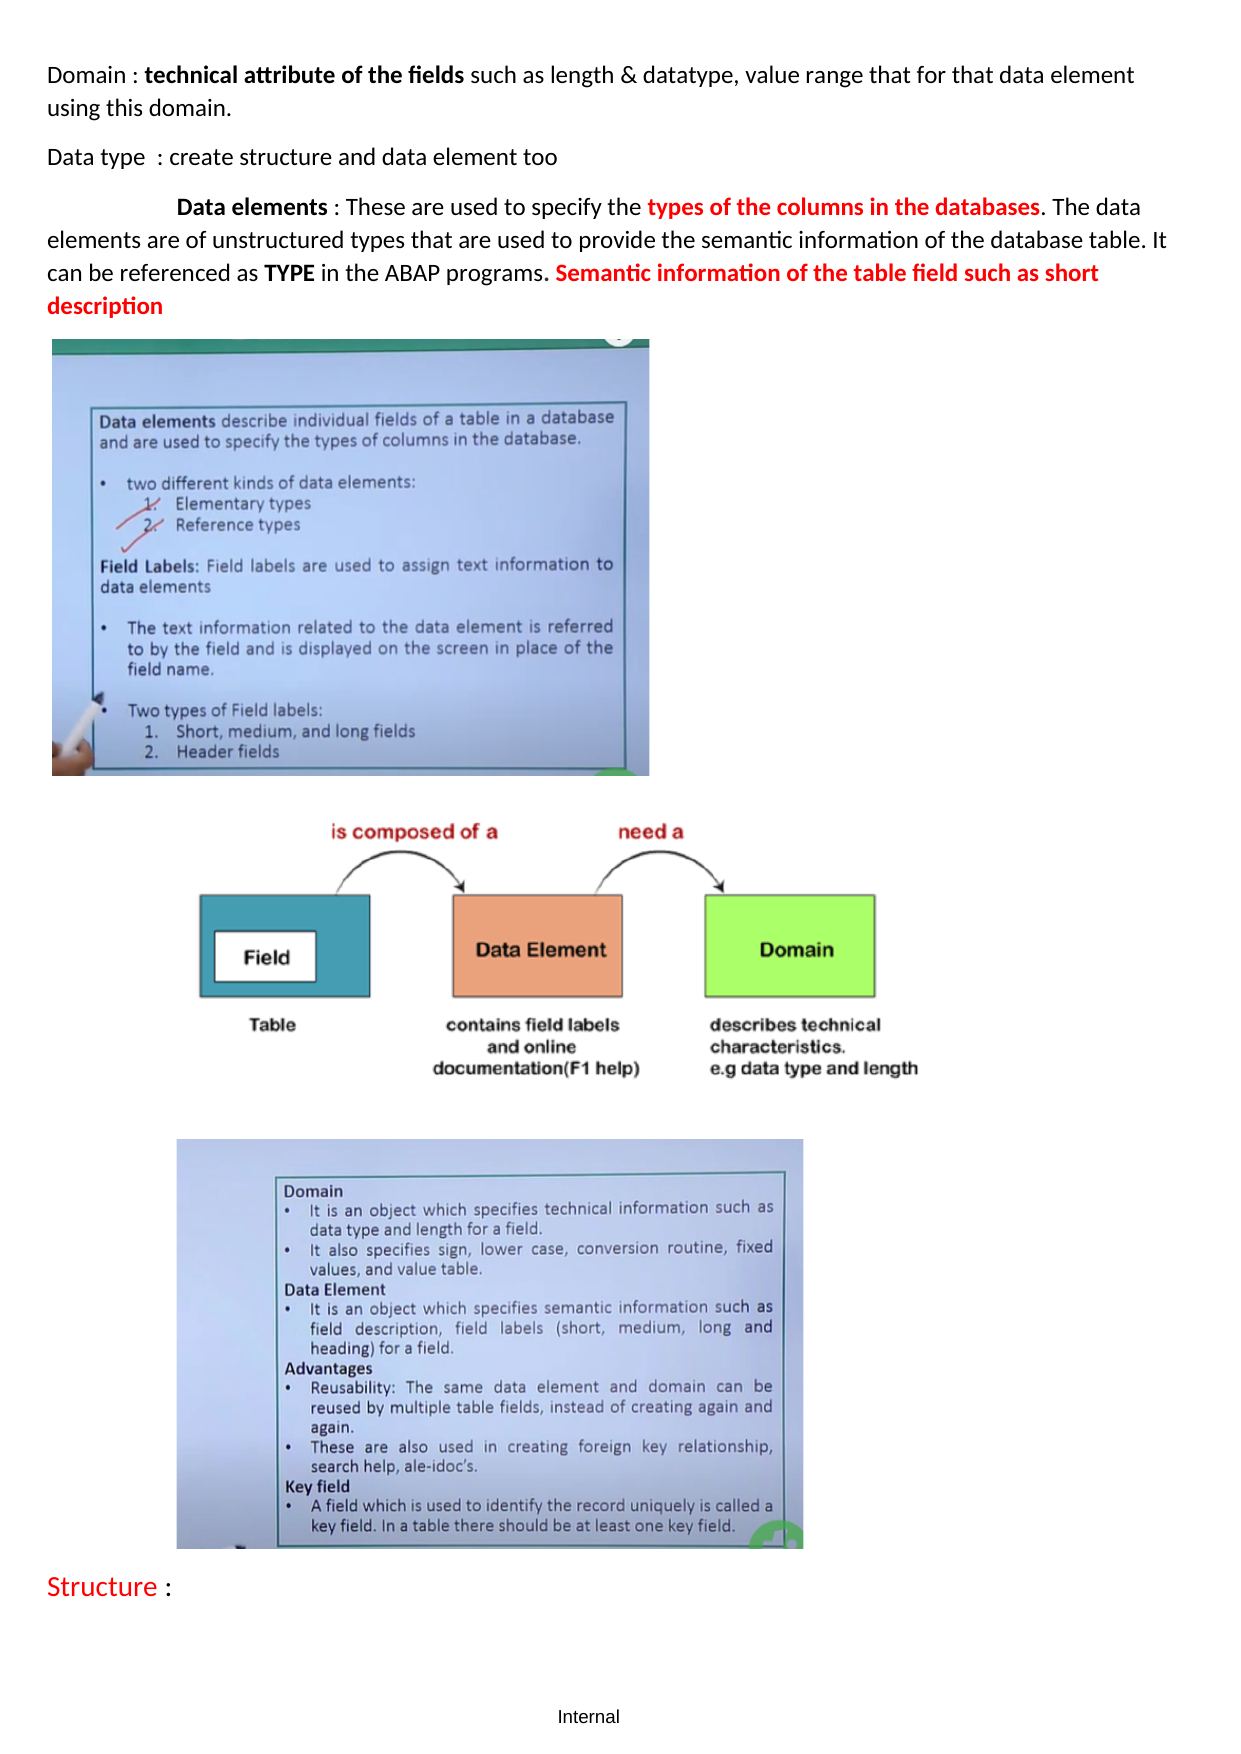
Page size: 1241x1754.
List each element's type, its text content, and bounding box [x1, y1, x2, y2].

text Data type : create structure and data element too [47, 142, 1181, 172]
picture [176, 794, 1029, 1121]
picture [52, 339, 650, 776]
text Domain : technical attribute of the fields such as length & datatype, value range that for that data element using this domain. [47, 59, 1181, 122]
text Data elements : These are used to specify the types of the columns in the databases. The data elements are of unstructured types that are used to provide the semantic information of the database table. It can be referenced as TYPE in the ABAP programs. Semantic information of the table field such as short description [47, 191, 1181, 320]
text Structure : [47, 1568, 1181, 1603]
picture [176, 1139, 804, 1549]
